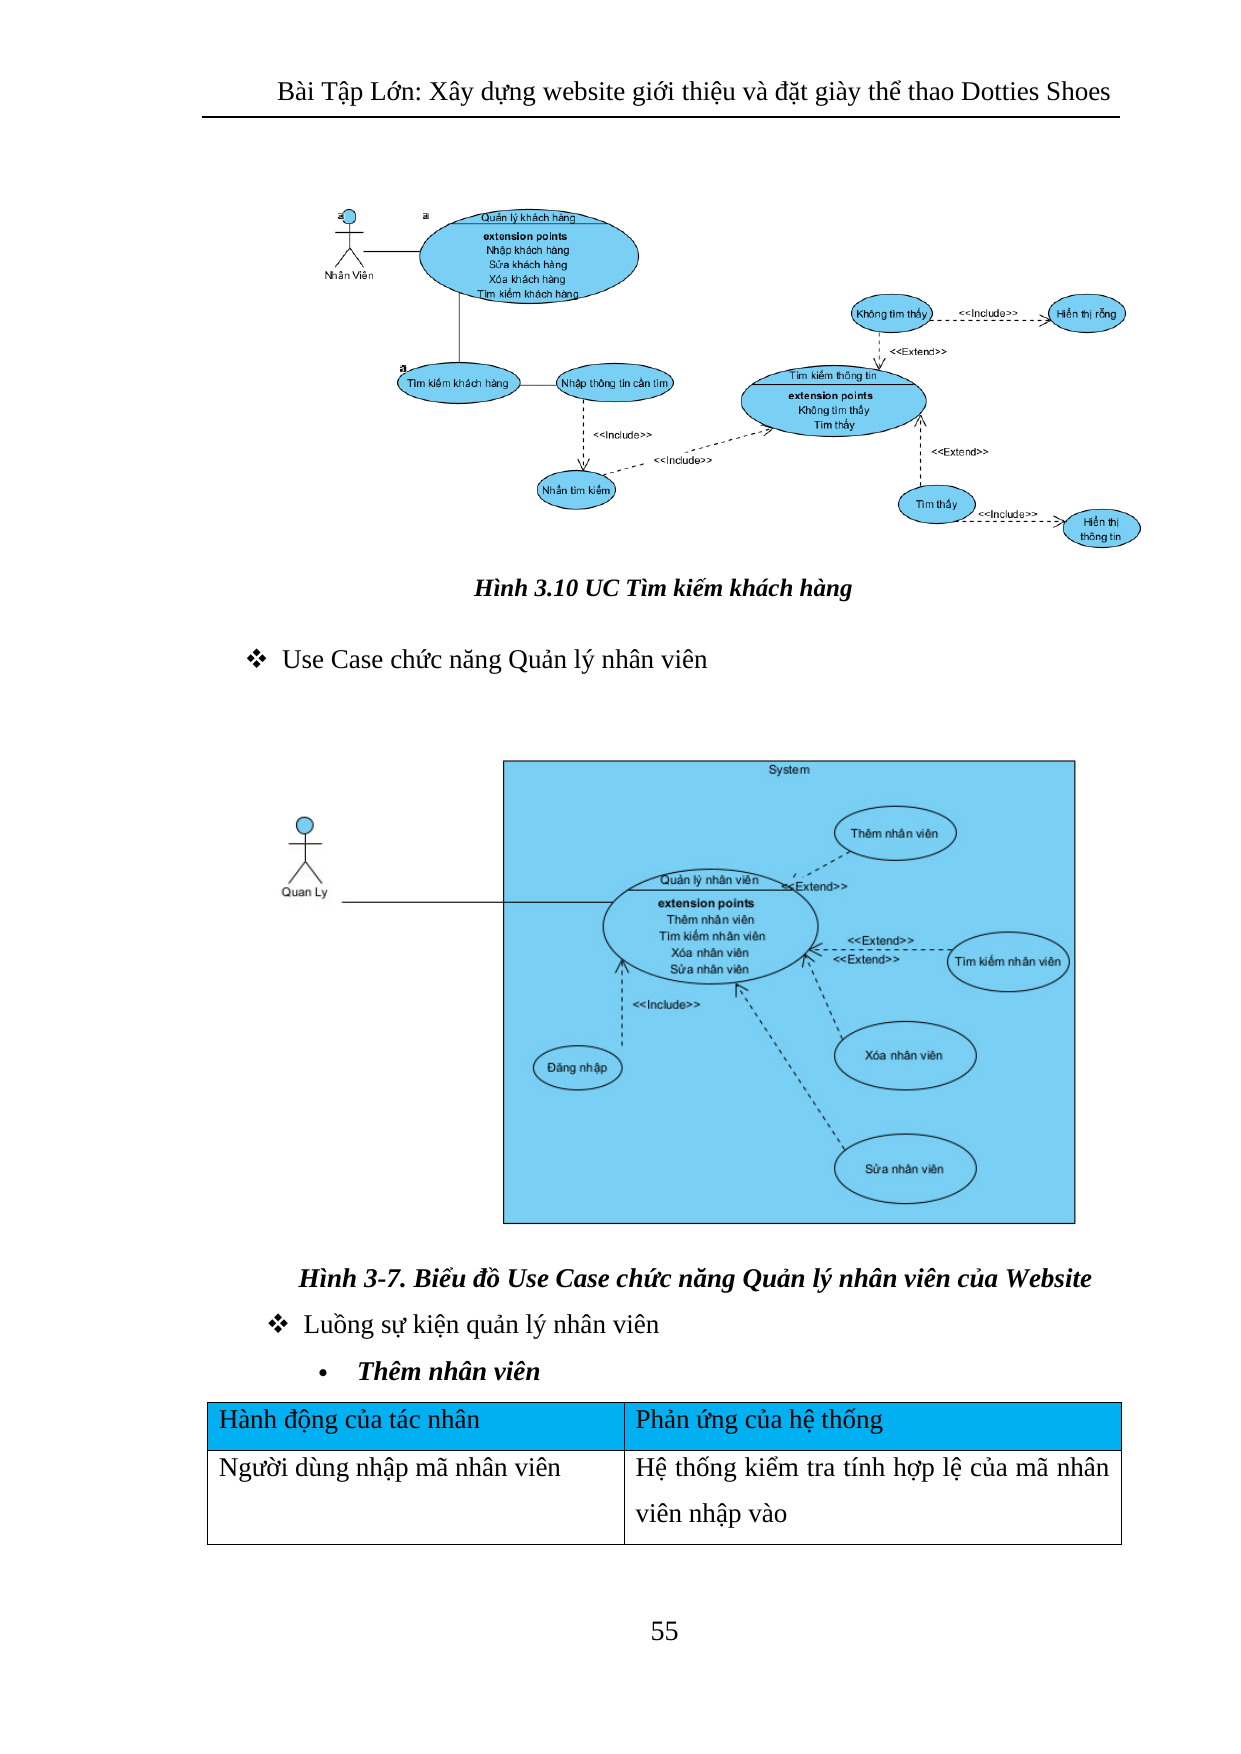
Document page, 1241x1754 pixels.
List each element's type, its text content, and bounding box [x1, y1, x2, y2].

list Thêm nhân viên [319, 1355, 1122, 1386]
table_cell Người dùng nhập mã nhân viên [208, 1451, 624, 1544]
table_cell Hệ thống kiểm tra tính hợp lệ của mã nhân viên nhập vào [625, 1451, 1121, 1544]
text Hình 3-7. Biểu đồ Use Case chức năng Quản lý nhân viên của Website [244, 1262, 1122, 1293]
picture [244, 702, 1241, 1234]
table_header Hành động của tác nhân [208, 1403, 624, 1450]
list Use Case chức năng Quản lý nhân viên [244, 643, 1122, 674]
table_header Phản ứng của hệ thống [625, 1403, 1121, 1450]
text Hình 3.10 UC Tìm kiếm khách hàng [207, 573, 1122, 602]
picture [319, 177, 1235, 573]
list Luồng sự kiện quản lý nhân viên [266, 1308, 1122, 1340]
